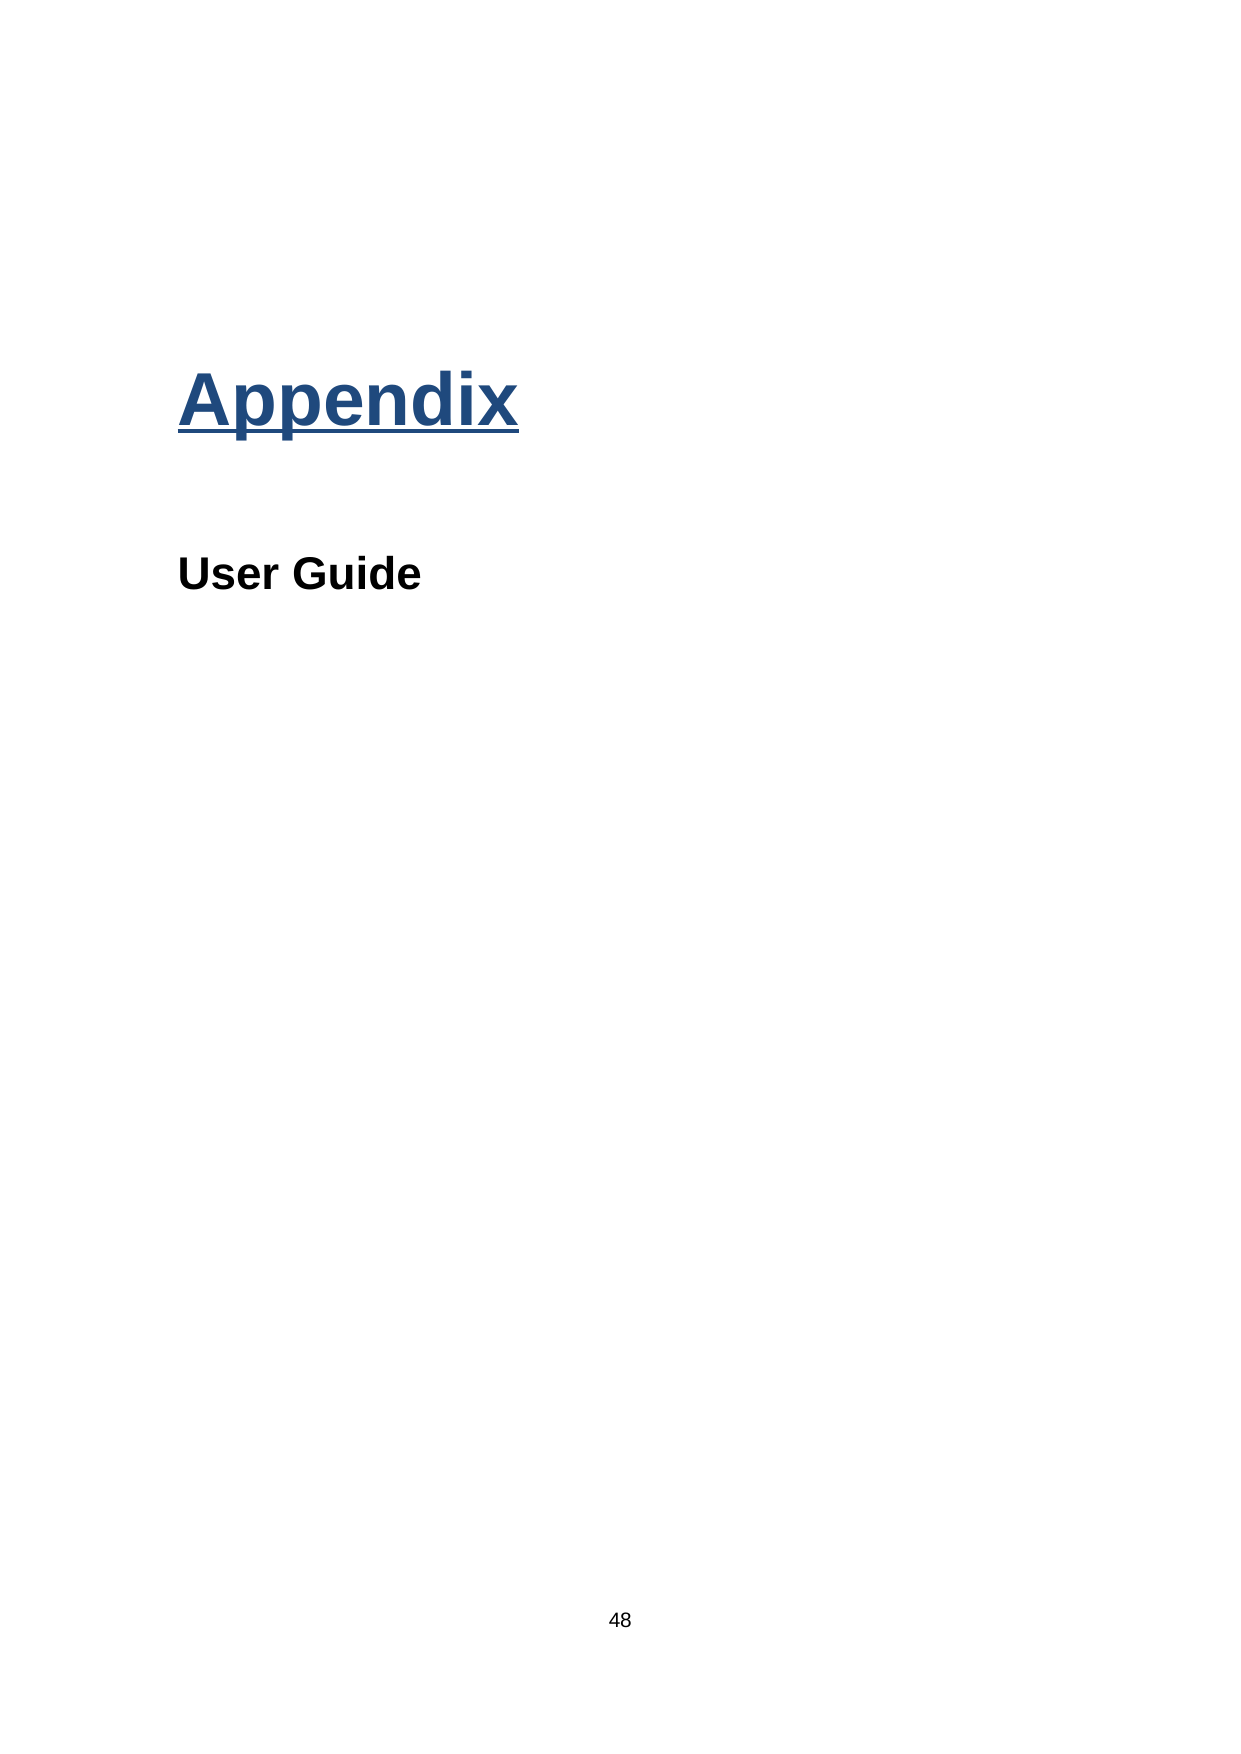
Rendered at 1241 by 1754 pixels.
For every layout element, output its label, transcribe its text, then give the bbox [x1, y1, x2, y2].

title Appendix [177, 354, 1063, 441]
text User Guide [177, 546, 1063, 599]
